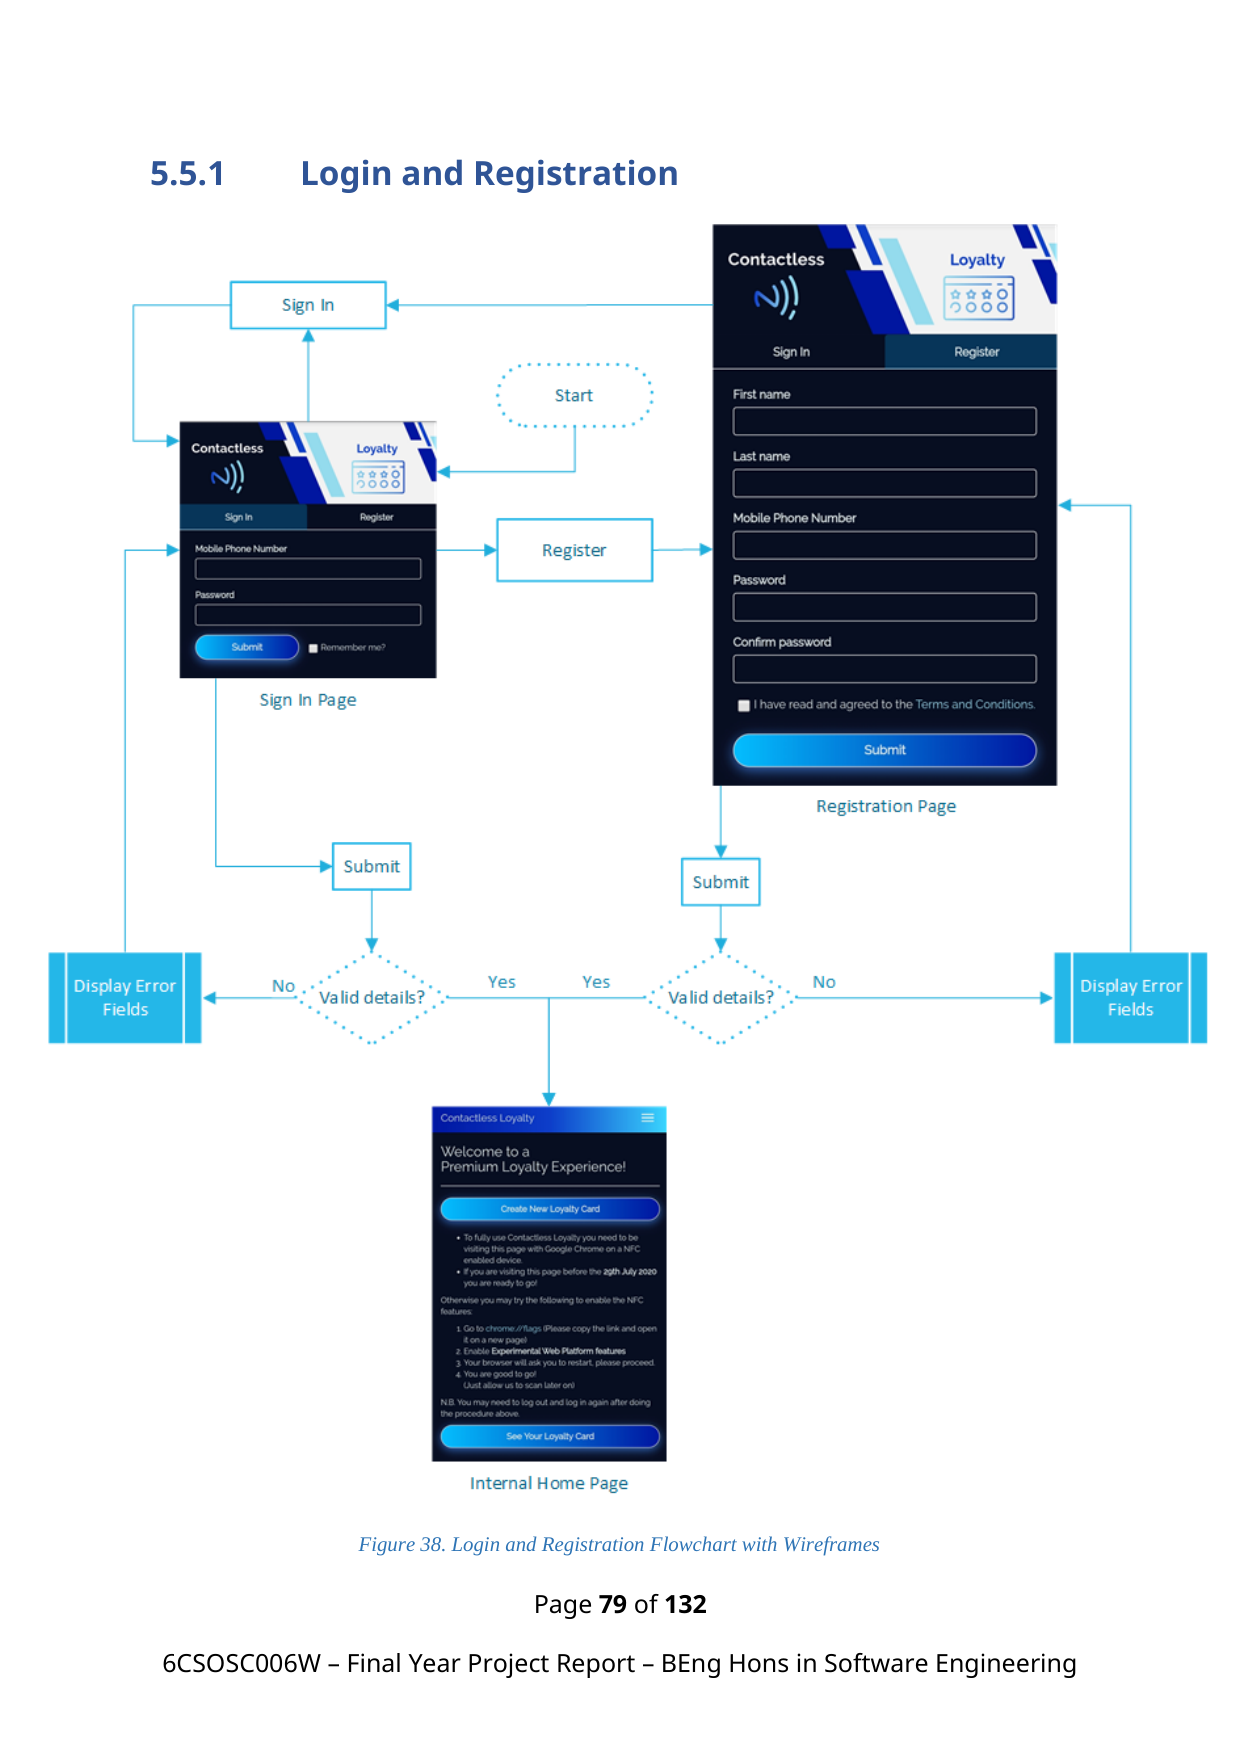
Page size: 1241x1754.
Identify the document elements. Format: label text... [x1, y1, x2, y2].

subtitle Login and Registration [150, 150, 1090, 195]
picture [46, 223, 1209, 1505]
text Figure . Login and Registration Flowchart with Wireframes [150, 1532, 1090, 1556]
